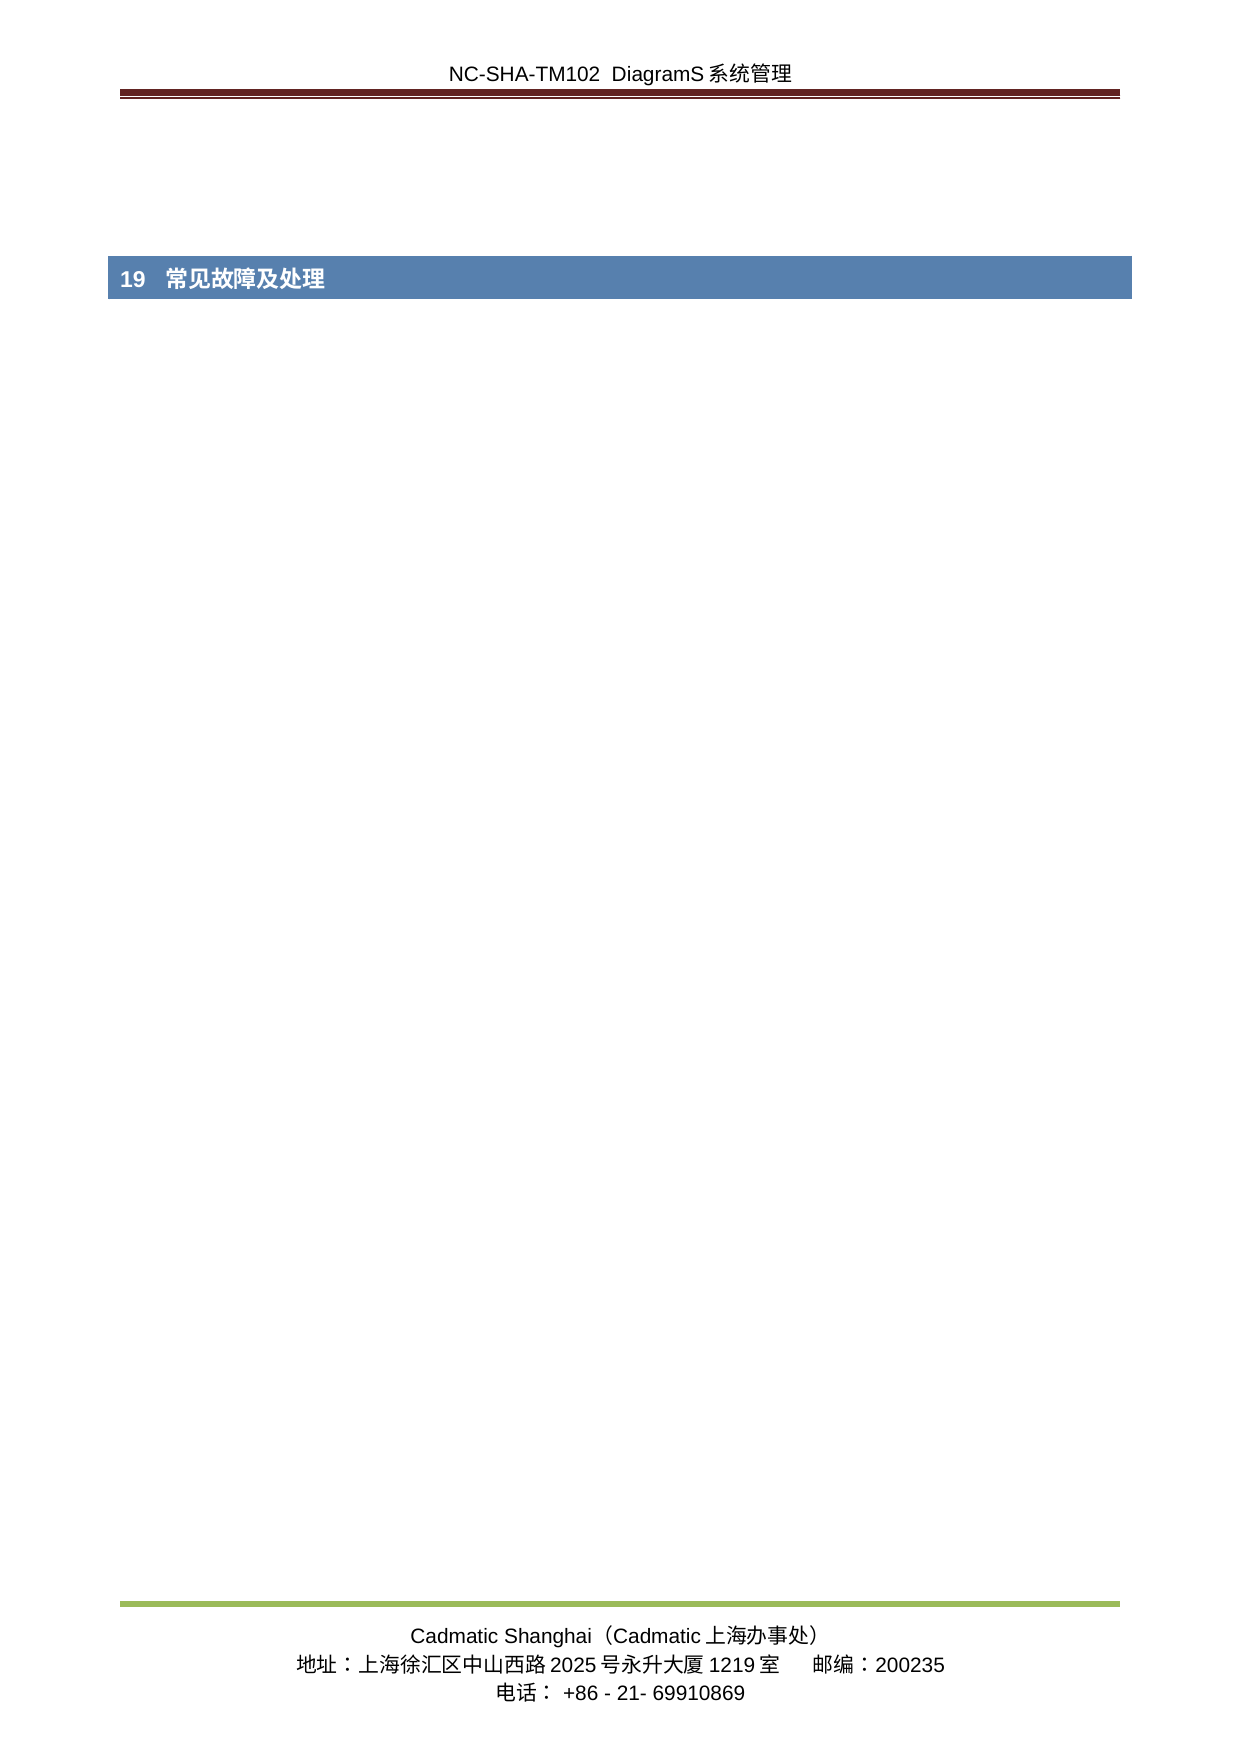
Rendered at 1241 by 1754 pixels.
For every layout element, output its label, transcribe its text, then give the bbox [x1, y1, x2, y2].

subtitle 常见故障及处理 [112, 259, 1129, 296]
